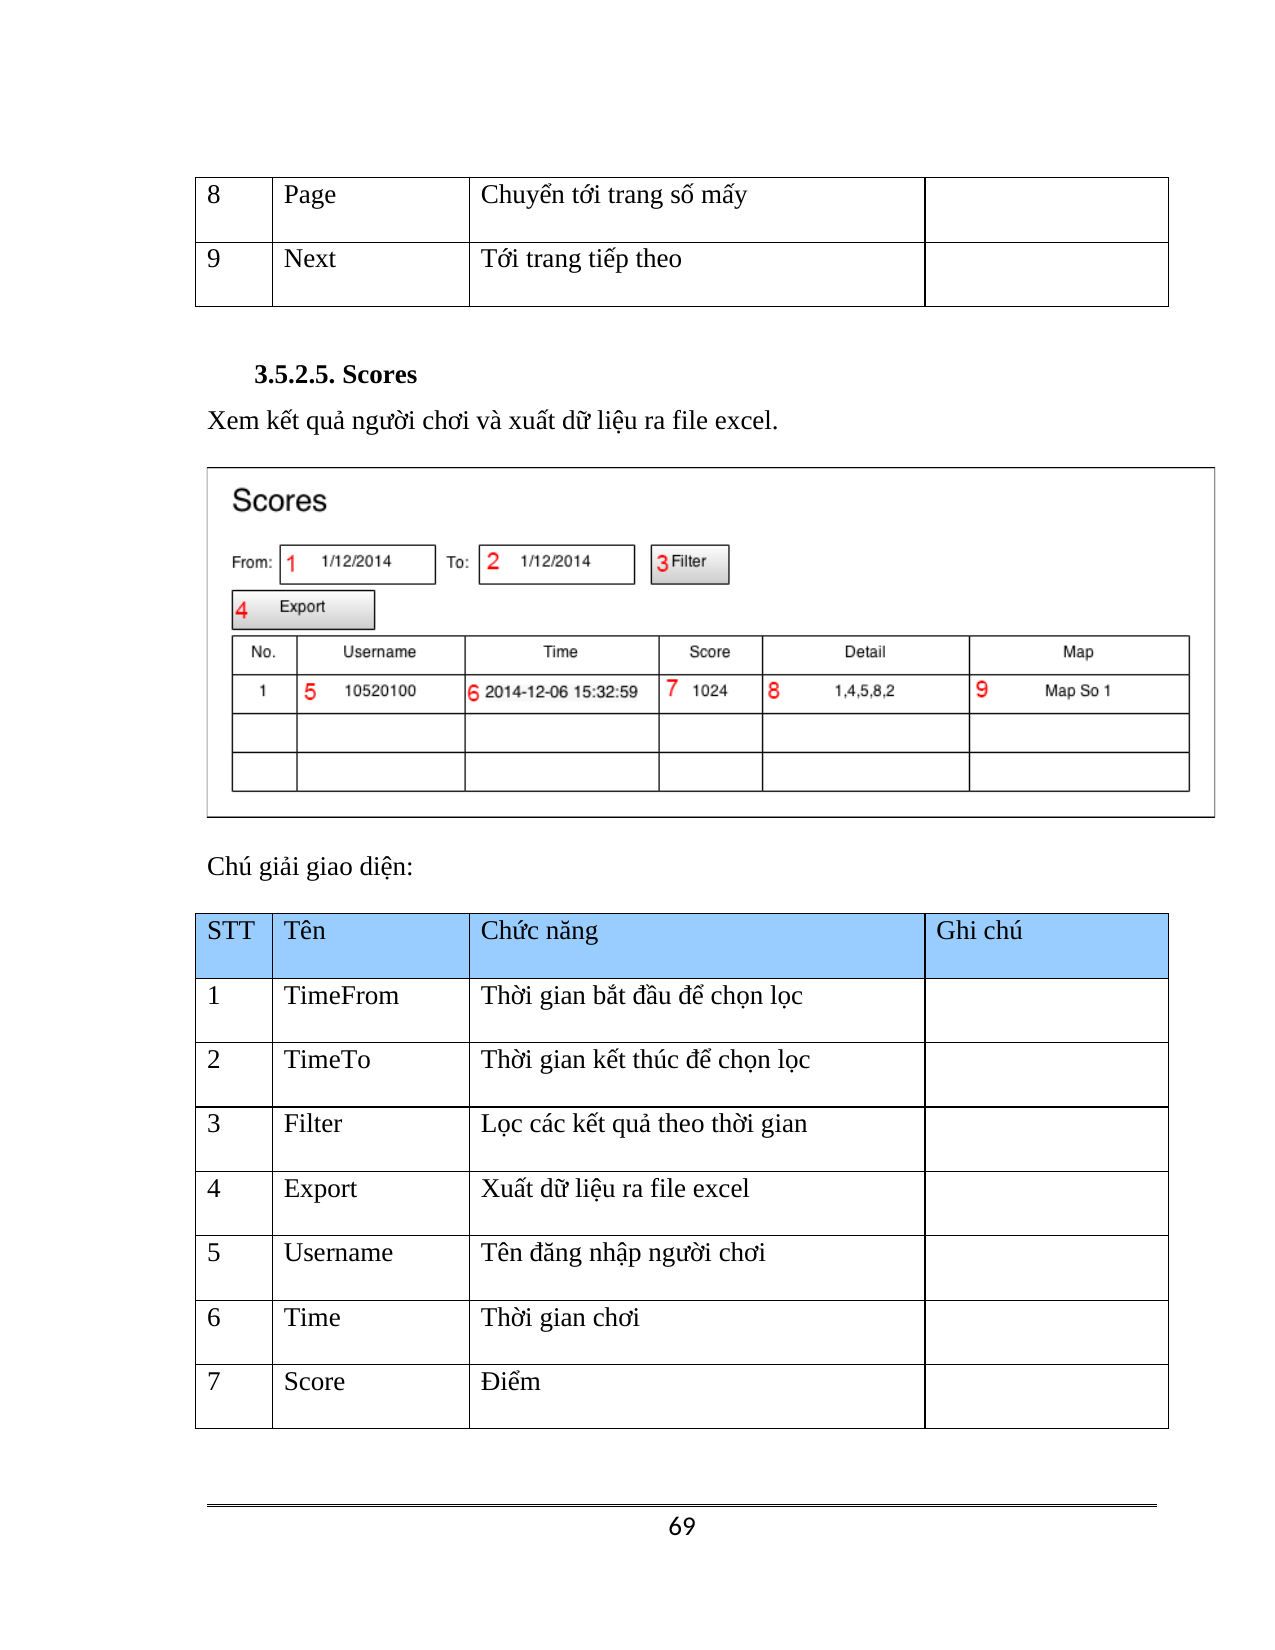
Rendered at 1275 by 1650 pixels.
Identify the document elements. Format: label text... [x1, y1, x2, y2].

table_cell Filter [273, 1108, 469, 1171]
table_cell 6 [196, 1301, 272, 1364]
table_cell 8 [196, 178, 272, 242]
table_cell 4 [196, 1172, 272, 1235]
table_cell 7 [196, 1365, 272, 1428]
table_cell [926, 979, 1168, 1042]
table_cell Export [273, 1172, 469, 1235]
table_cell Lọc các kết quả theo thời gian [470, 1108, 924, 1171]
table_cell 2 [196, 1043, 272, 1106]
table_cell Time [273, 1301, 469, 1364]
table_cell Score [273, 1365, 469, 1428]
table_cell [926, 178, 1168, 242]
table_cell [926, 1108, 1168, 1171]
table_cell Thời gian kết thúc để chọn lọc [470, 1043, 924, 1106]
table_cell Thời gian chơi [470, 1301, 924, 1364]
table_cell Page [273, 178, 469, 242]
table_cell Tới trang tiếp theo [470, 243, 924, 306]
table_cell 1 [196, 979, 272, 1042]
table_cell Chuyển tới trang số mấy [470, 178, 924, 242]
table_cell 9 [196, 243, 272, 306]
table_header STT [196, 914, 272, 978]
table_cell [926, 1236, 1168, 1299]
table_cell 5 [196, 1236, 272, 1299]
table_cell 3 [196, 1108, 272, 1171]
table_cell TimeFrom [273, 979, 469, 1042]
table_cell Thời gian bắt đầu để chọn lọc [470, 979, 924, 1042]
table_cell [926, 243, 1168, 306]
table_header Chức năng [470, 914, 924, 978]
table_header Ghi chú [926, 914, 1168, 978]
table_header Tên [273, 914, 469, 978]
table_cell Tên đăng nhập người chơi [470, 1236, 924, 1299]
table_cell Username [273, 1236, 469, 1299]
table_cell Xuất dữ liệu ra file excel [470, 1172, 924, 1235]
text Xem kết quả người chơi và xuất dữ liệu ra file excel. [207, 404, 1157, 436]
table_cell [926, 1043, 1168, 1106]
table_cell [926, 1365, 1168, 1428]
table_cell Next [273, 243, 469, 306]
table_cell Điểm [470, 1365, 924, 1428]
table_cell [926, 1172, 1168, 1235]
table_cell TimeTo [273, 1043, 469, 1106]
subtitle Scores [254, 358, 1157, 389]
picture [206, 467, 1216, 818]
text Chú giải giao diện: [207, 850, 1157, 881]
table_cell [926, 1301, 1168, 1364]
